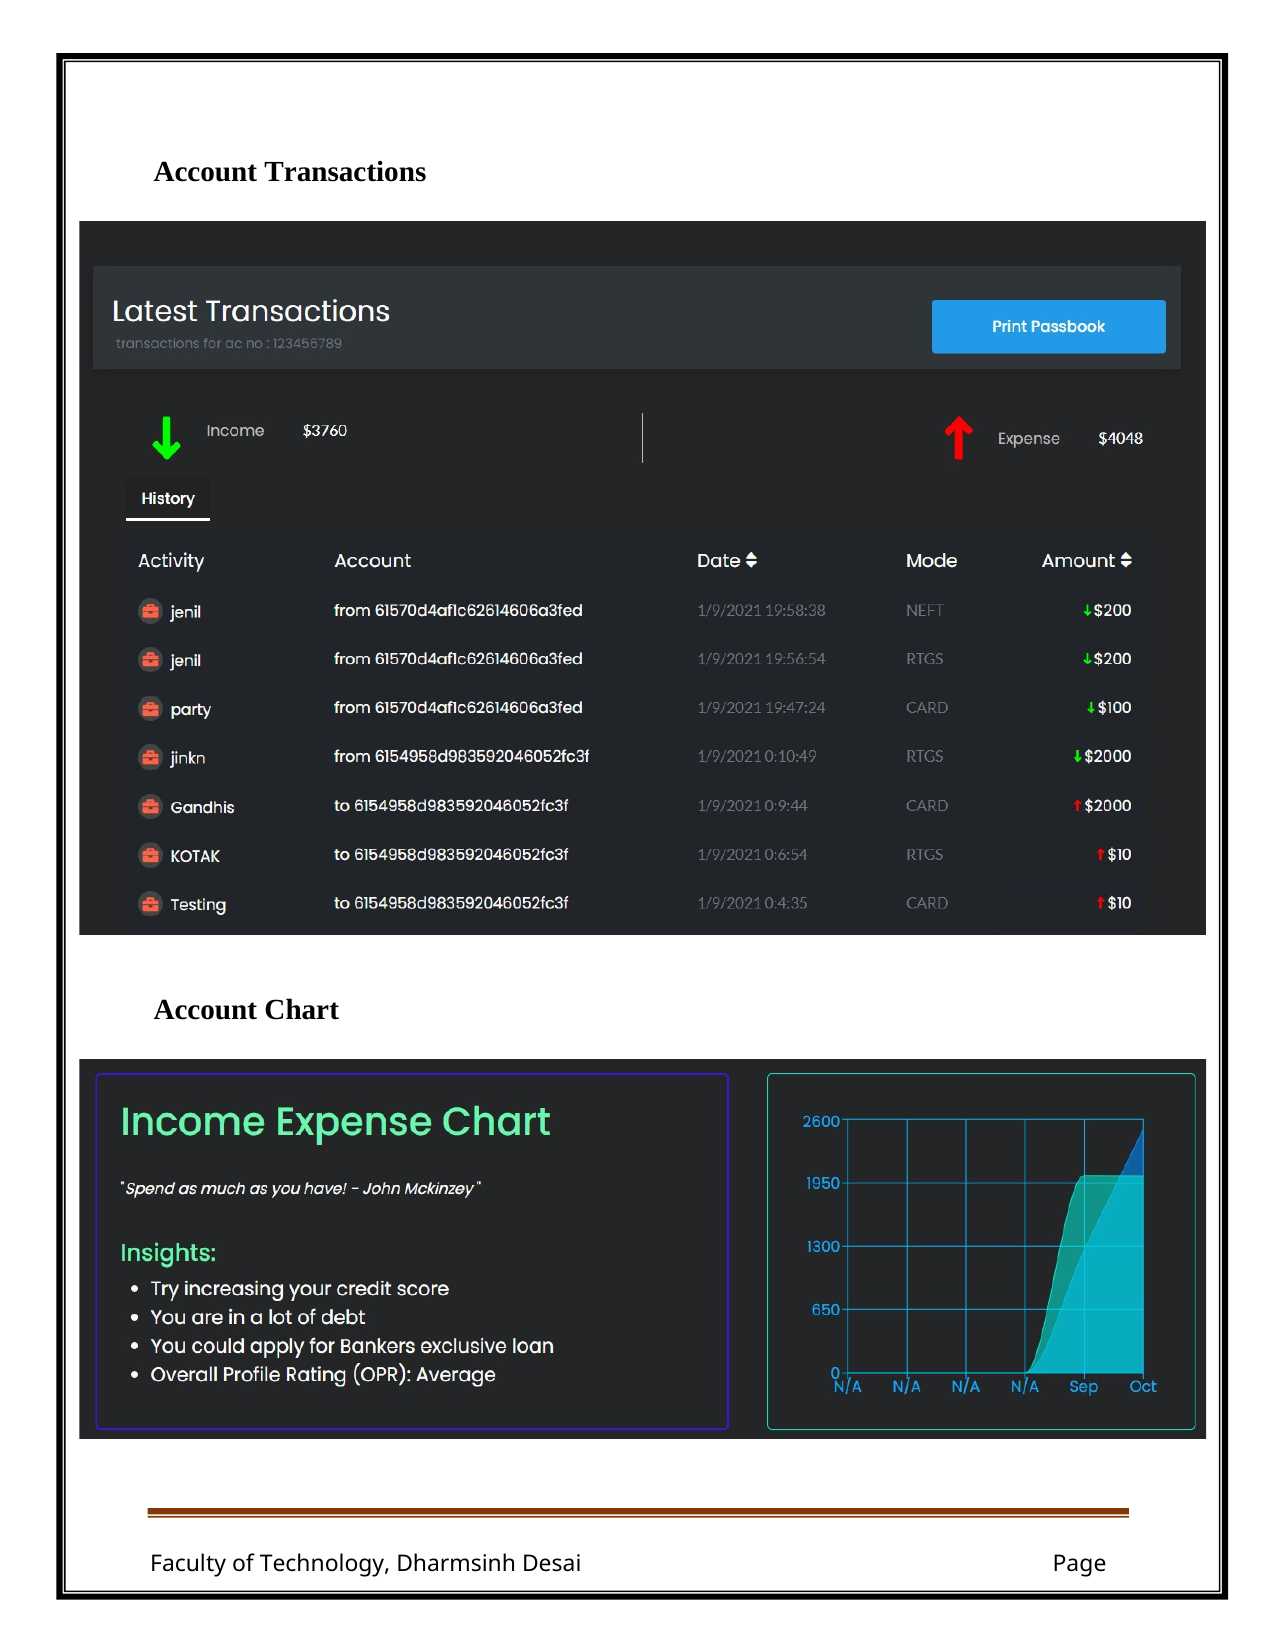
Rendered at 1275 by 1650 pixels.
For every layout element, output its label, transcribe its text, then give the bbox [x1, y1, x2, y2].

picture [79, 221, 1206, 935]
picture [79, 1059, 1207, 1439]
subtitle Account Transactions [153, 154, 1141, 188]
subtitle Account Chart [153, 992, 1141, 1026]
